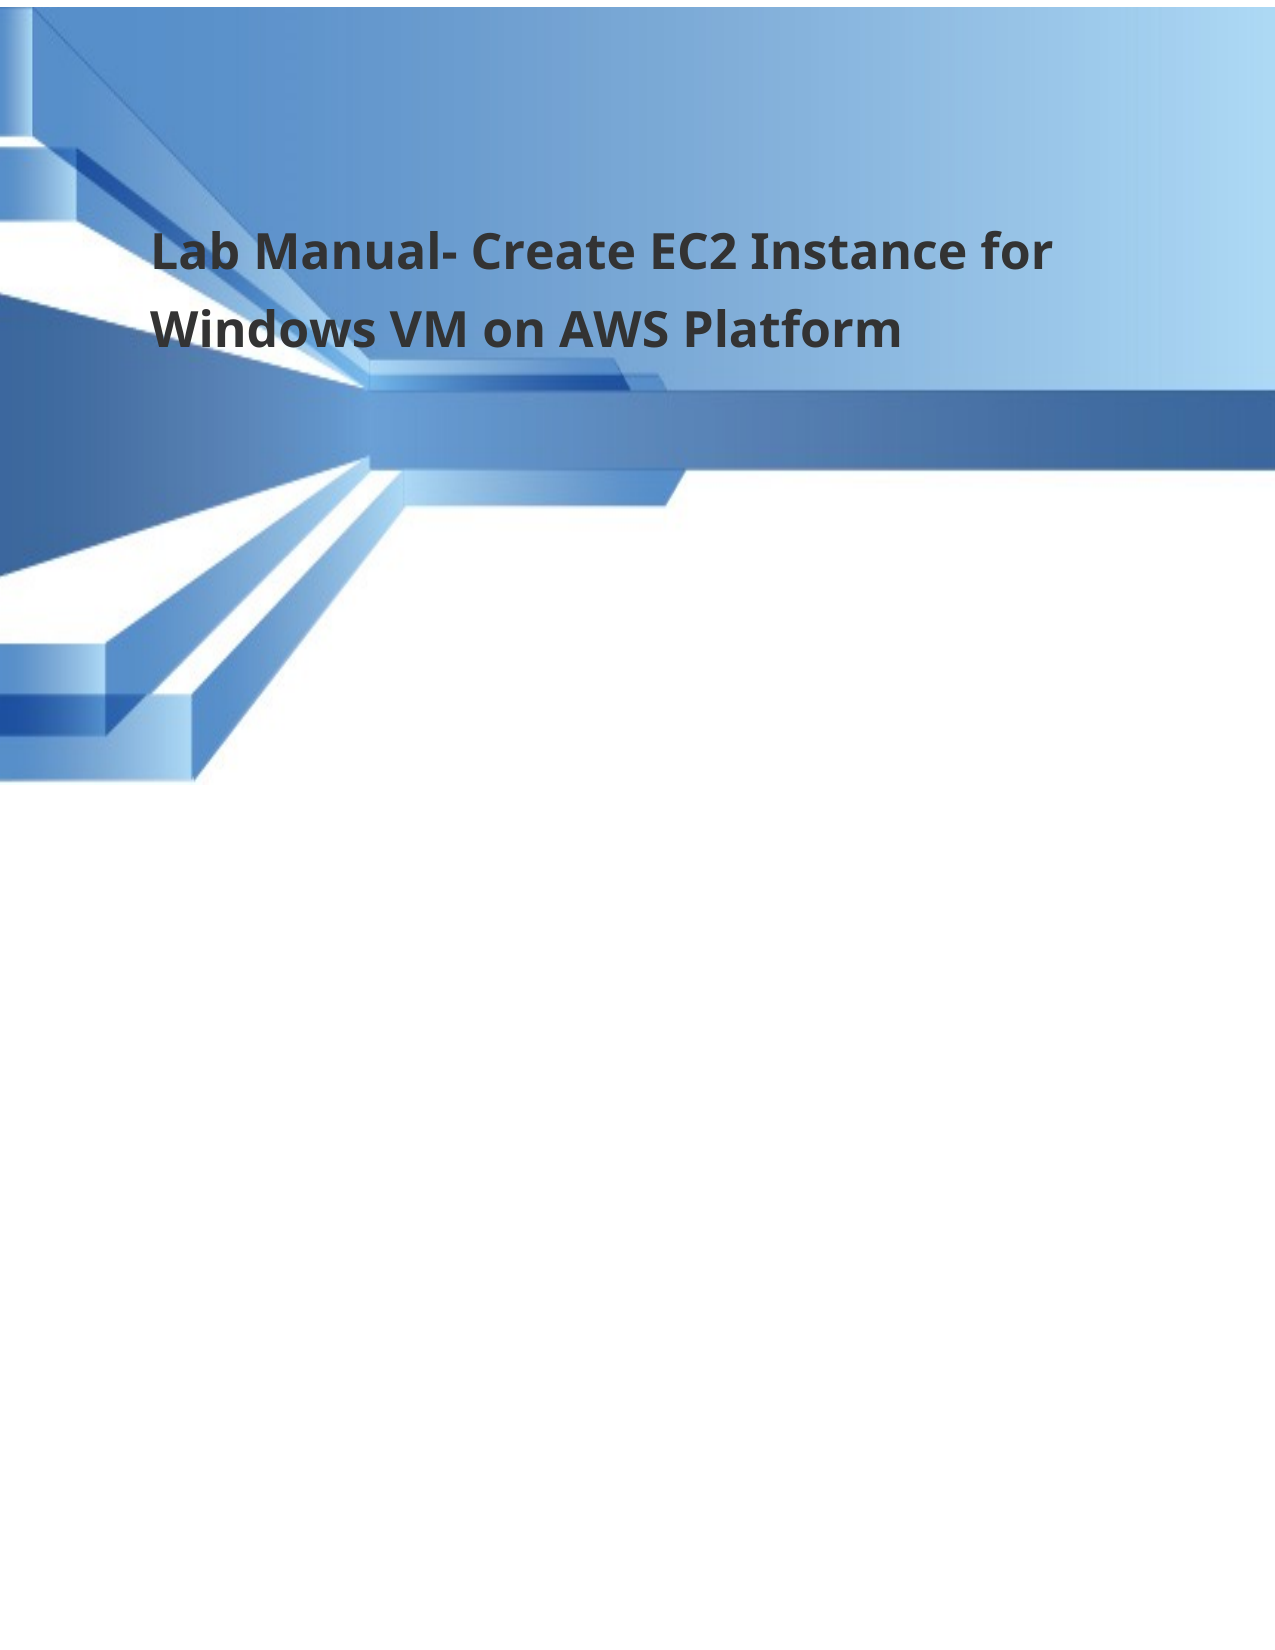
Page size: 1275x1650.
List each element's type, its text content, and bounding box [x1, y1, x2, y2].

picture [0, 7, 1275, 785]
text Lab Manual- Create EC2 Instance for Windows VM on AWS Platform [150, 216, 1125, 362]
